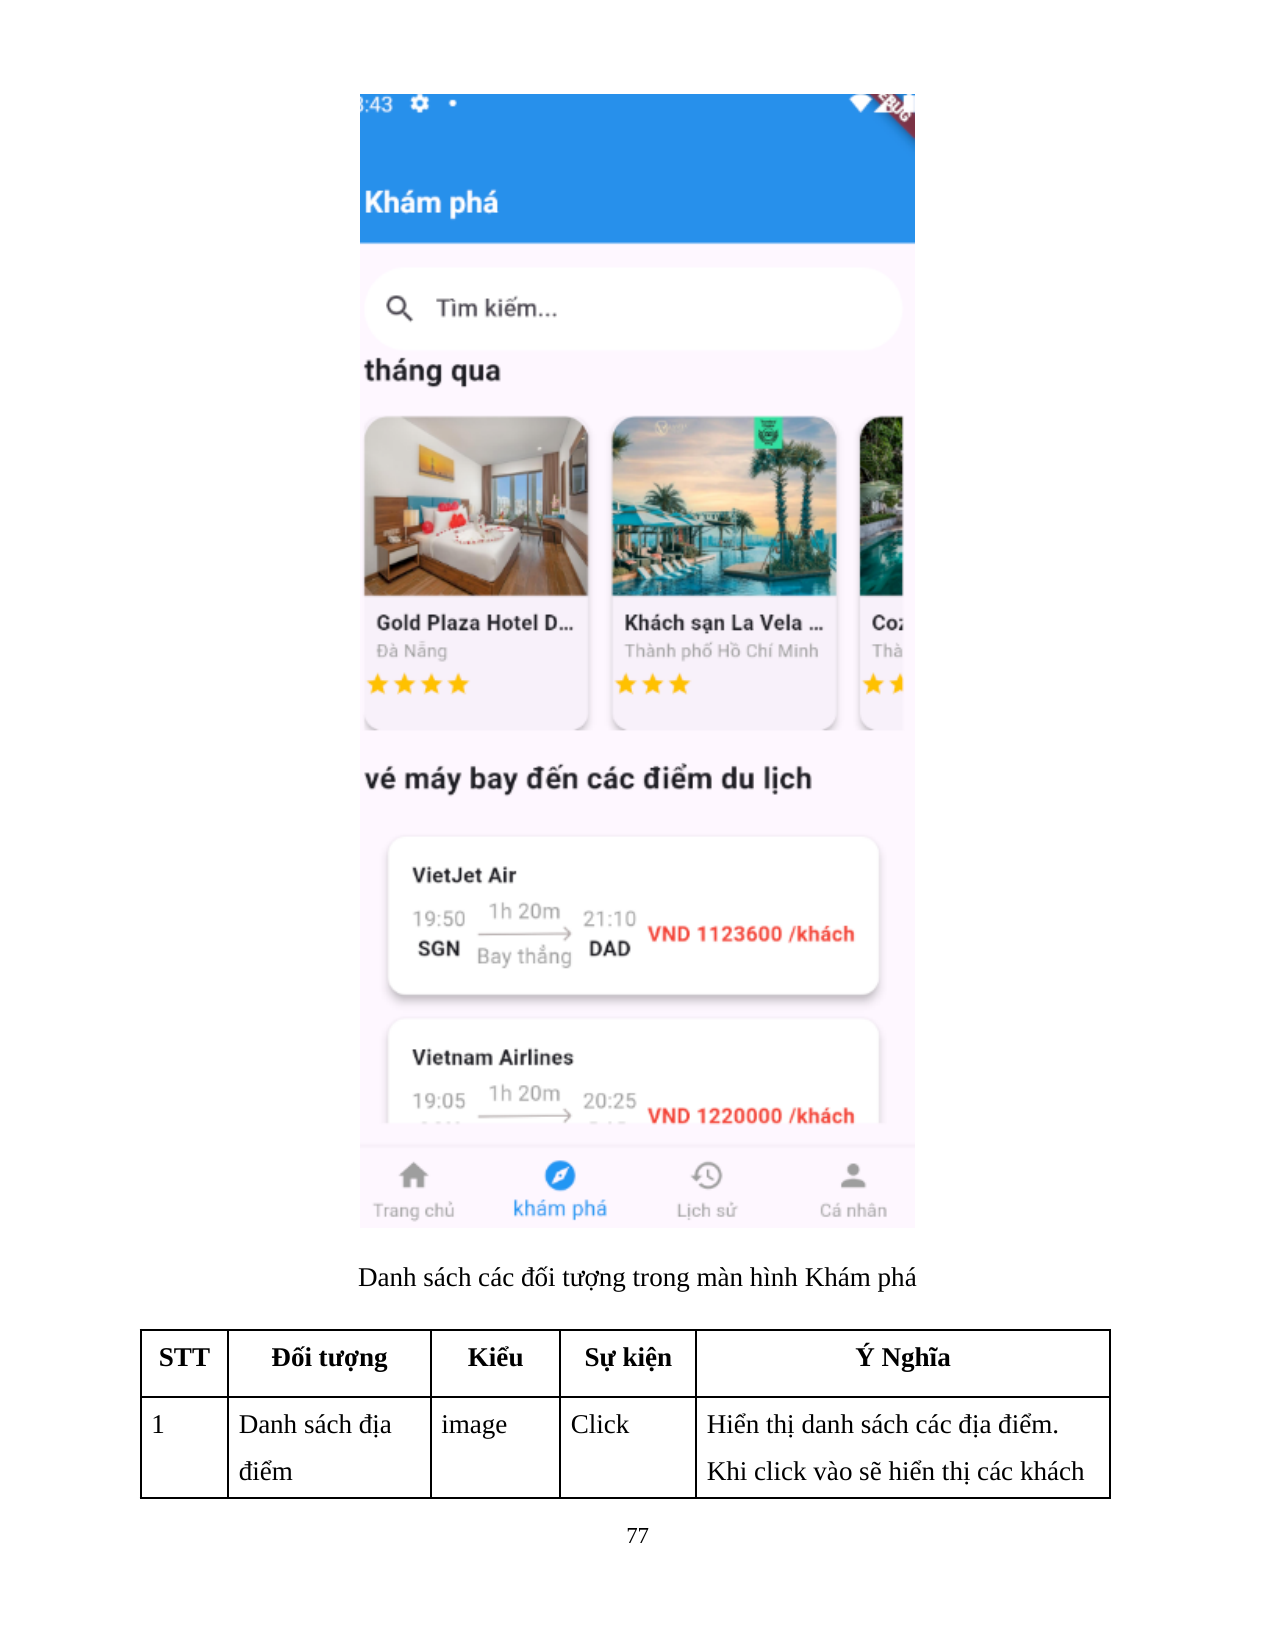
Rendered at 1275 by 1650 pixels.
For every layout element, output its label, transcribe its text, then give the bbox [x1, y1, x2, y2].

table_cell Click [561, 1398, 695, 1497]
picture [360, 94, 915, 1228]
table_header Ý Nghĩa [697, 1331, 1109, 1396]
table_cell Danh sách địa điểm [229, 1398, 430, 1497]
table_cell 1 [142, 1398, 227, 1497]
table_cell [697, 1398, 1109, 1497]
table_header STT [142, 1331, 227, 1396]
text Danh sách các đối tượng trong màn hình Khám phá [150, 1261, 1125, 1292]
table_header Kiểu [432, 1331, 559, 1396]
table_cell image [432, 1398, 559, 1497]
table_header Sự kiện [561, 1331, 695, 1396]
table_header Đối tượng [229, 1331, 430, 1396]
